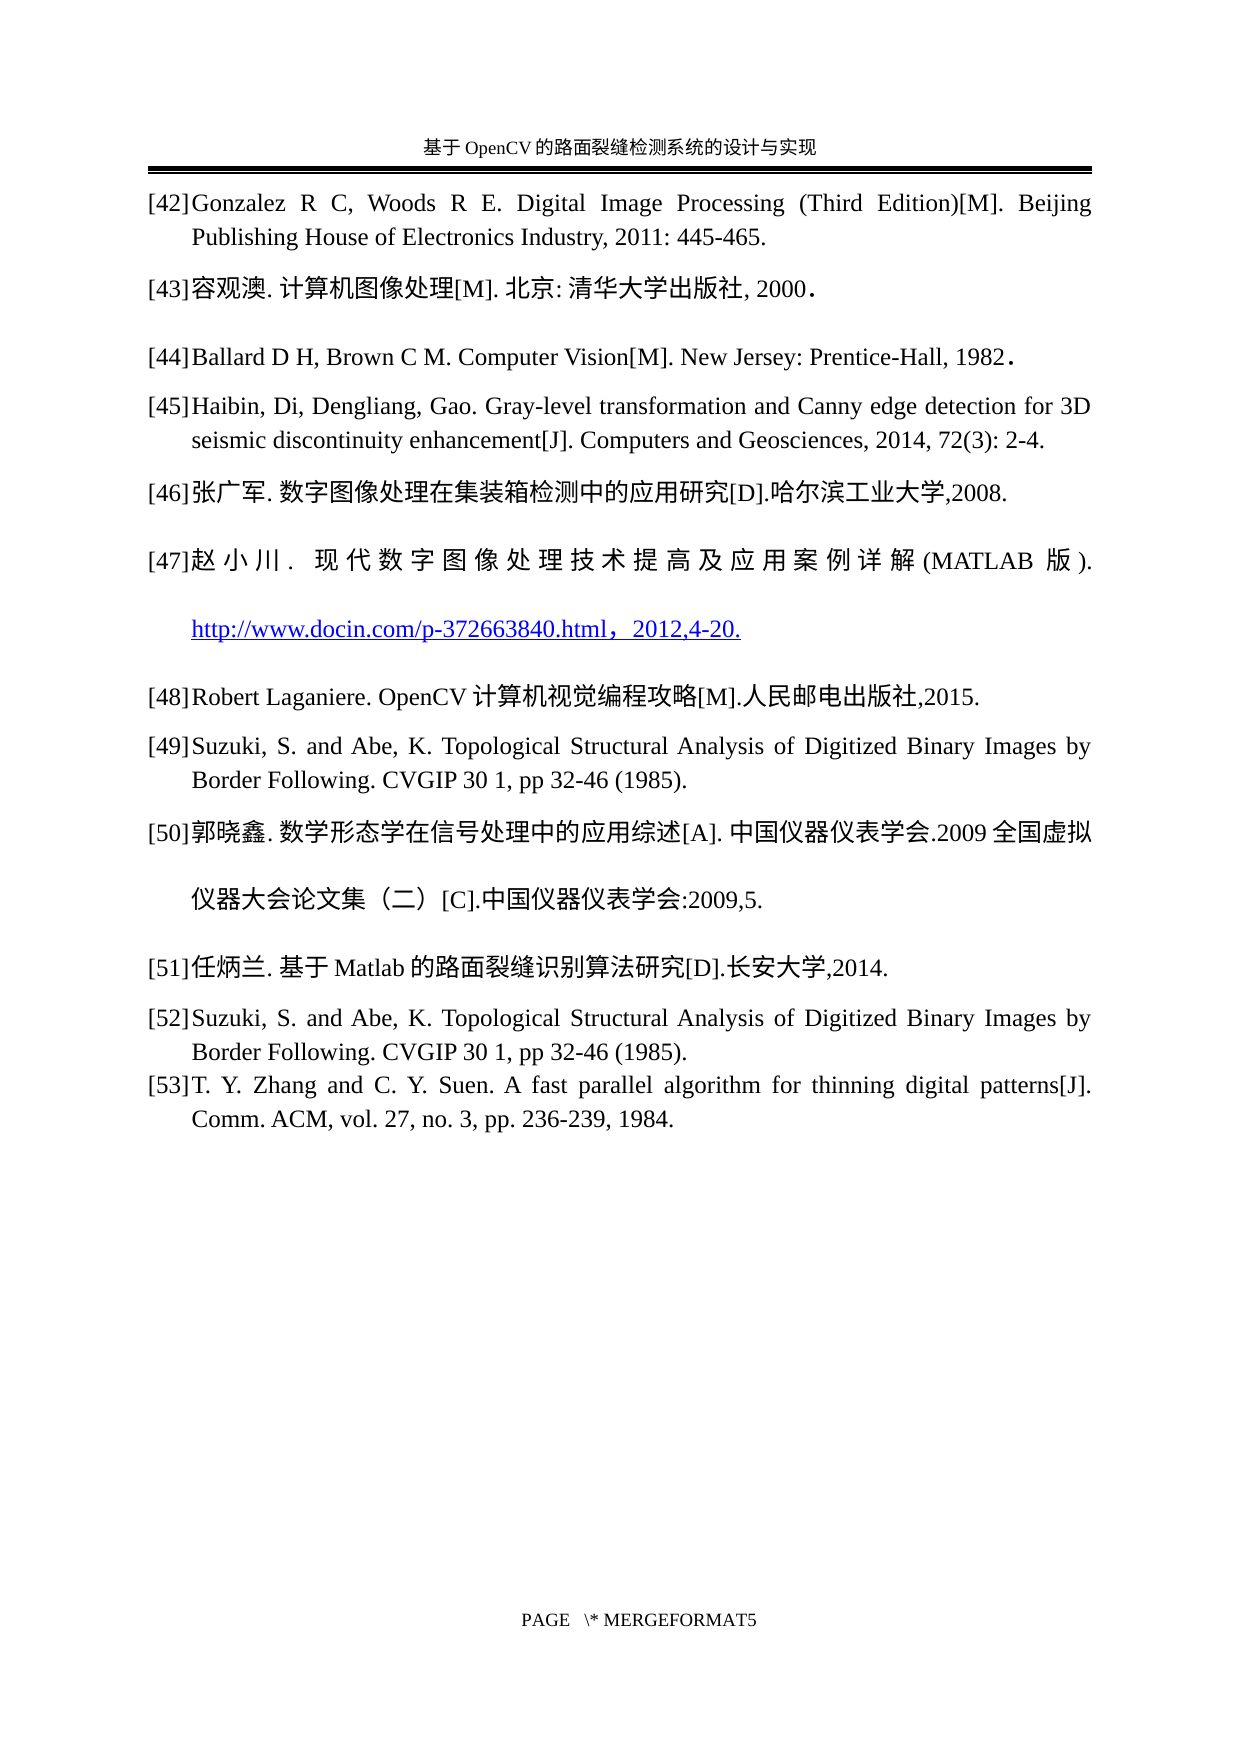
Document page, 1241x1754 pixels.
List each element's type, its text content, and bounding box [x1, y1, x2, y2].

list 容观澳. 计算机图像处理[M]. 北京: 清华大学出版社, 2000． [148, 253, 1092, 321]
list T. Y. Zhang and C. Y. Suen. A fast parallel algorithm for thinning digital patterns[J]. Comm. ACM, vol. 27, no. 3, pp. 236-239, 1984. [148, 1068, 1092, 1136]
list 郭晓鑫. 数学形态学在信号处理中的应用综述[A]. 中国仪器仪表学会.2009全国虚拟仪器大会论文集（二）[C].中国仪器仪表学会:2009,5. [148, 796, 1092, 932]
list Ballard D H, Brown C M. Computer Vision[M]. New Jersey: Prentice-Hall, 1982． [148, 321, 1092, 389]
list Gonzalez R C, Woods R E. Digital Image Processing (Third Edition)[M]. Beijing Publishing House of Electronics Industry, 2011: 445-465. [148, 185, 1092, 253]
list Suzuki, S. and Abe, K. Topological Structural Analysis of Digitized Binary Images by Border Following. CVGIP 30 1, pp 32-46 (1985). [148, 1000, 1092, 1068]
list 张广军. 数字图像处理在集装箱检测中的应用研究[D].哈尔滨工业大学,2008. [148, 457, 1092, 524]
list Haibin, Di, Dengliang, Gao. Gray-level transformation and Canny edge detection for 3D seismic discontinuity enhancement[J]. Computers and Geosciences, 2014, 72(3): 2-4. [148, 389, 1092, 457]
list 任炳兰. 基于Matlab的路面裂缝识别算法研究[D].长安大学,2014. [148, 932, 1092, 1000]
list Robert Laganiere. OpenCV计算机视觉编程攻略[M].人民邮电出版社,2015. [148, 660, 1092, 728]
list Suzuki, S. and Abe, K. Topological Structural Analysis of Digitized Binary Images by Border Following. CVGIP 30 1, pp 32-46 (1985). [148, 728, 1092, 796]
list 赵小川. 现代数字图像处理技术提高及应用案例详解(MATLAB版). http://www.docin.com/p-372663840.html，2012,4-20. [148, 524, 1092, 660]
